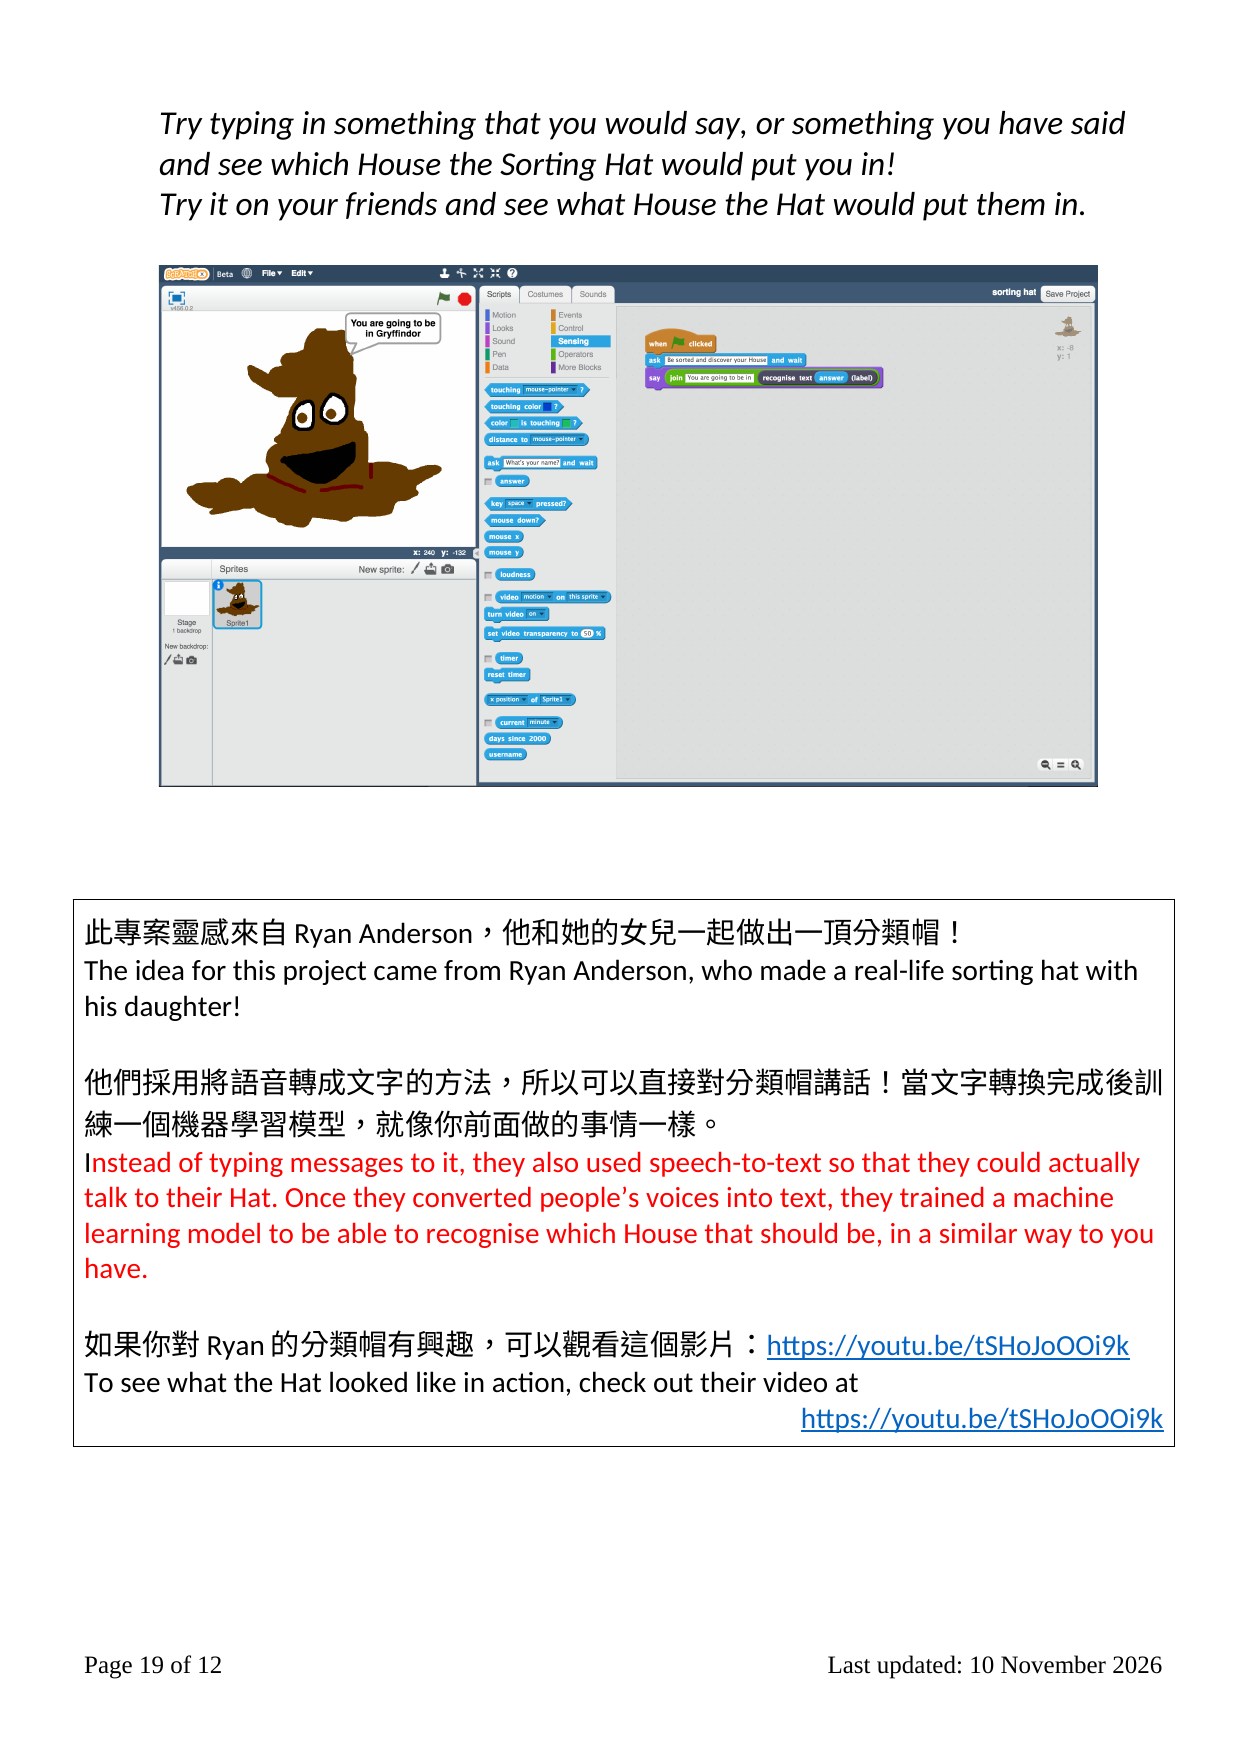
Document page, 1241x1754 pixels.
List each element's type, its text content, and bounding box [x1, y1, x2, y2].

text 如果你對Ryan的分類帽有興趣，可以觀看這個影片：https://youtu.be/tSHoJoOOi9k [84, 1322, 1164, 1364]
text Instead of typing messages to it, they also used speech-to-text so that they could actually talk to their Hat. Once they converted people’s voices into text, they trained a machine learning model to be able to recognise which House that should be, in a similar way to you have. [84, 1144, 1164, 1286]
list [159, 102, 1164, 224]
picture [158, 265, 1098, 787]
text 此專案靈感來自Ryan Anderson，他和她的女兒一起做出一頂分類帽！ [74, 900, 1174, 952]
text https://youtu.be/tSHoJoOOi9k [74, 1388, 1174, 1446]
text The idea for this project came from Ryan Anderson, who made a real-life sorting hat with his daughter! [84, 952, 1164, 1023]
text To see what the Hat looked like in action, check out their video at [84, 1364, 1164, 1388]
text 他們採用將語音轉成文字的方法，所以可以直接對分類帽講話！當文字轉換完成後訓練一個機器學習模型，就像你前面做的事情一樣。 [84, 1059, 1164, 1144]
